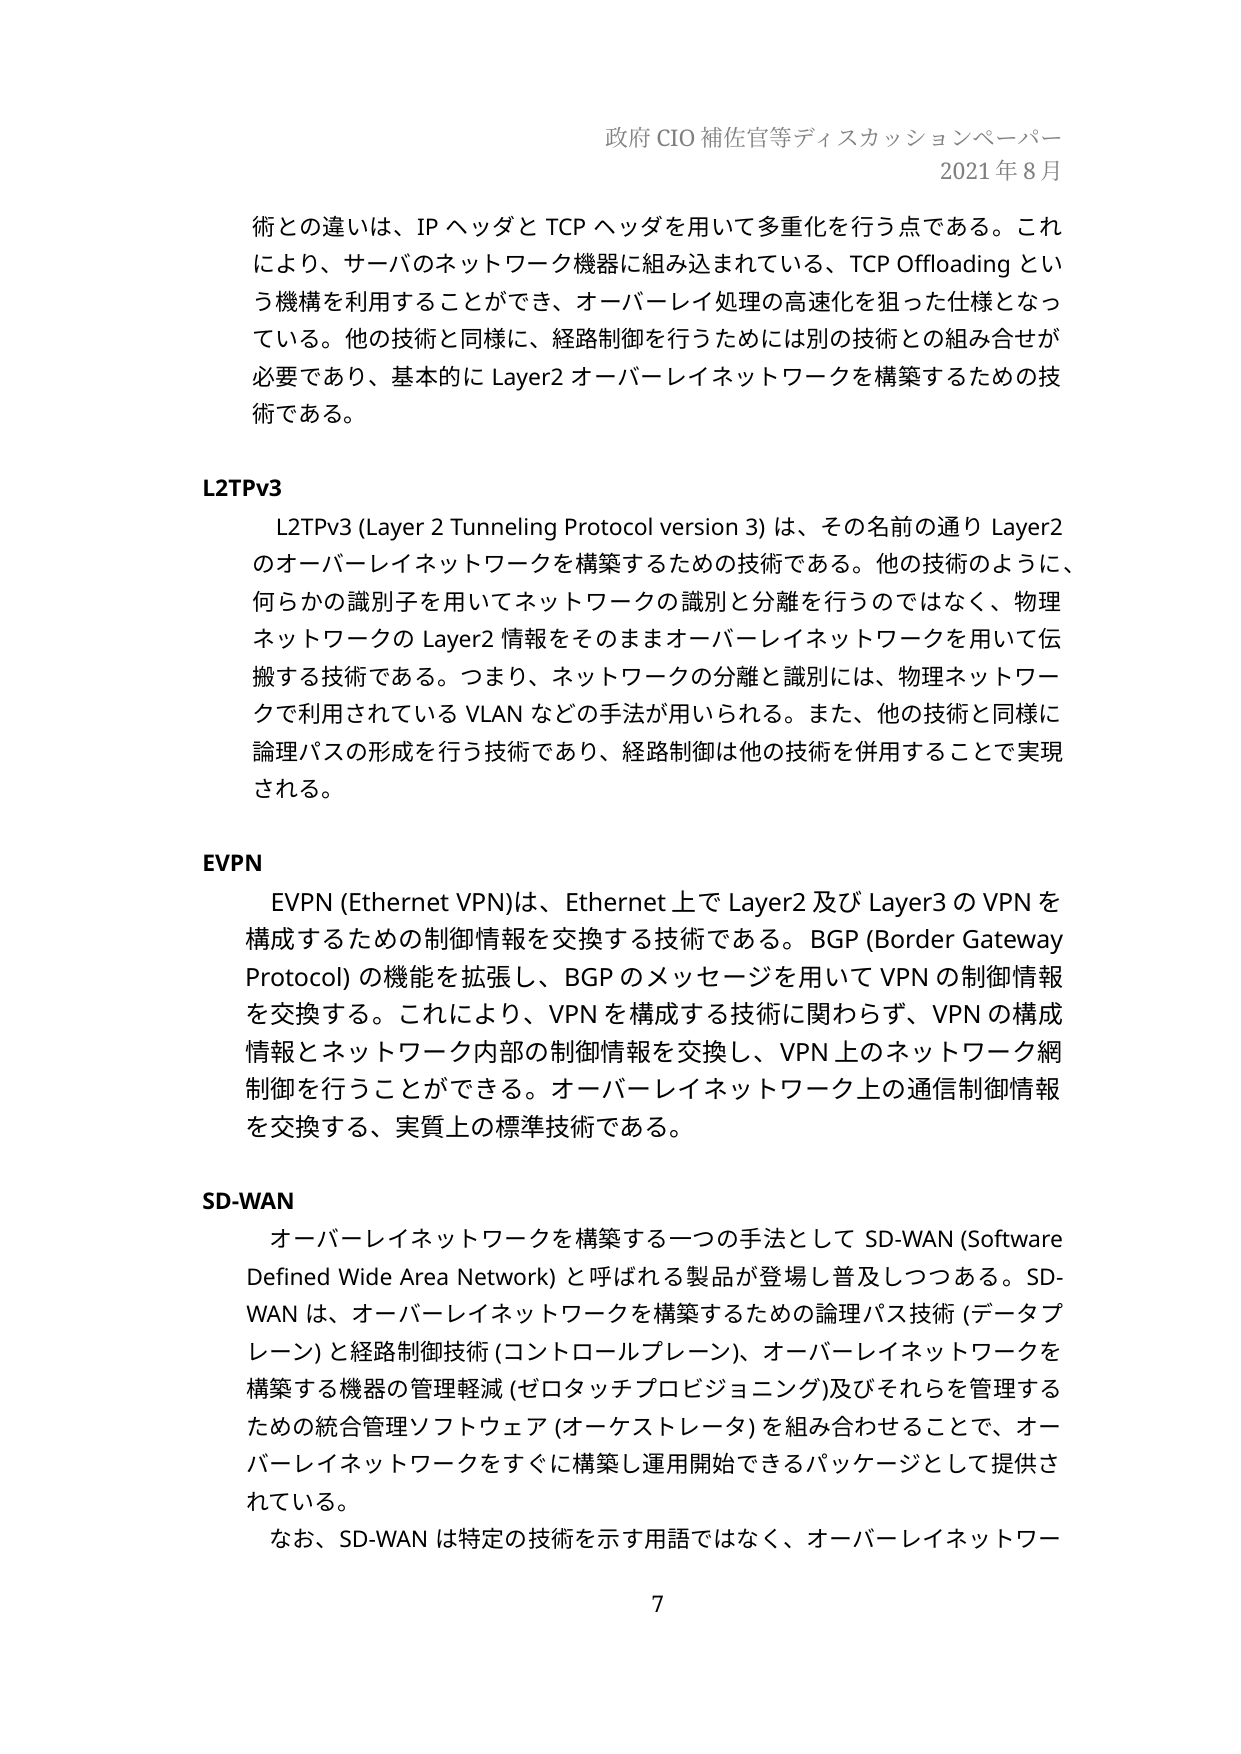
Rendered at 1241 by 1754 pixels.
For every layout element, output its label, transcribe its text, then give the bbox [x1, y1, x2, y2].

subtitle EVPN [202, 844, 1063, 882]
text EVPN (Ethernet VPN)は、Ethernet上でLayer2及びLayer3のVPNを構成するための制御情報を交換する技術である。BGP (Border Gateway Protocol) の機能を拡張し、BGPのメッセージを用いてVPNの制御情報を交換する。これにより、VPNを構成する技術に関わらず、VPNの構成情報とネットワーク内部の制御情報を交換し、VPN上のネットワーク網制御を行うことができる。オーバーレイネットワーク上の通信制御情報を交換する、実質上の標準技術である。 [245, 882, 1063, 1144]
text オーバーレイネットワークを構築する一つの手法として SD-WAN (Software Defined Wide Area Network) と呼ばれる製品が登場し普及しつつある。SD-WAN は、オーバーレイネットワークを構築するための論理パス技術 (データプレーン) と経路制御技術 (コントロールプレーン)、オーバーレイネットワークを構築する機器の管理軽減 (ゼロタッチプロビジョニング)及びそれらを管理するための統合管理ソフトウェア (オーケストレータ) を組み合わせることで、オーバーレイネットワークをすぐに構築し運用開始できるパッケージとして提供されている。 [246, 1219, 1063, 1519]
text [252, 207, 1063, 432]
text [246, 1519, 1063, 1557]
subtitle SD-WAN [202, 1182, 1063, 1219]
subtitle L2TPv3 [202, 469, 1063, 507]
text L2TPv3 (Layer 2 Tunneling Protocol version 3) は、その名前の通り Layer2 のオーバーレイネットワークを構築するための技術である。他の技術のように、何らかの識別子を用いてネットワークの識別と分離を行うのではなく、物理ネットワークの Layer2 情報をそのままオーバーレイネットワークを用いて伝搬する技術である。つまり、ネットワークの分離と識別には、物理ネットワークで利用されている VLAN などの手法が用いられる。また、他の技術と同様に論理パスの形成を行う技術であり、経路制御は他の技術を併用することで実現される。 [252, 507, 1063, 807]
